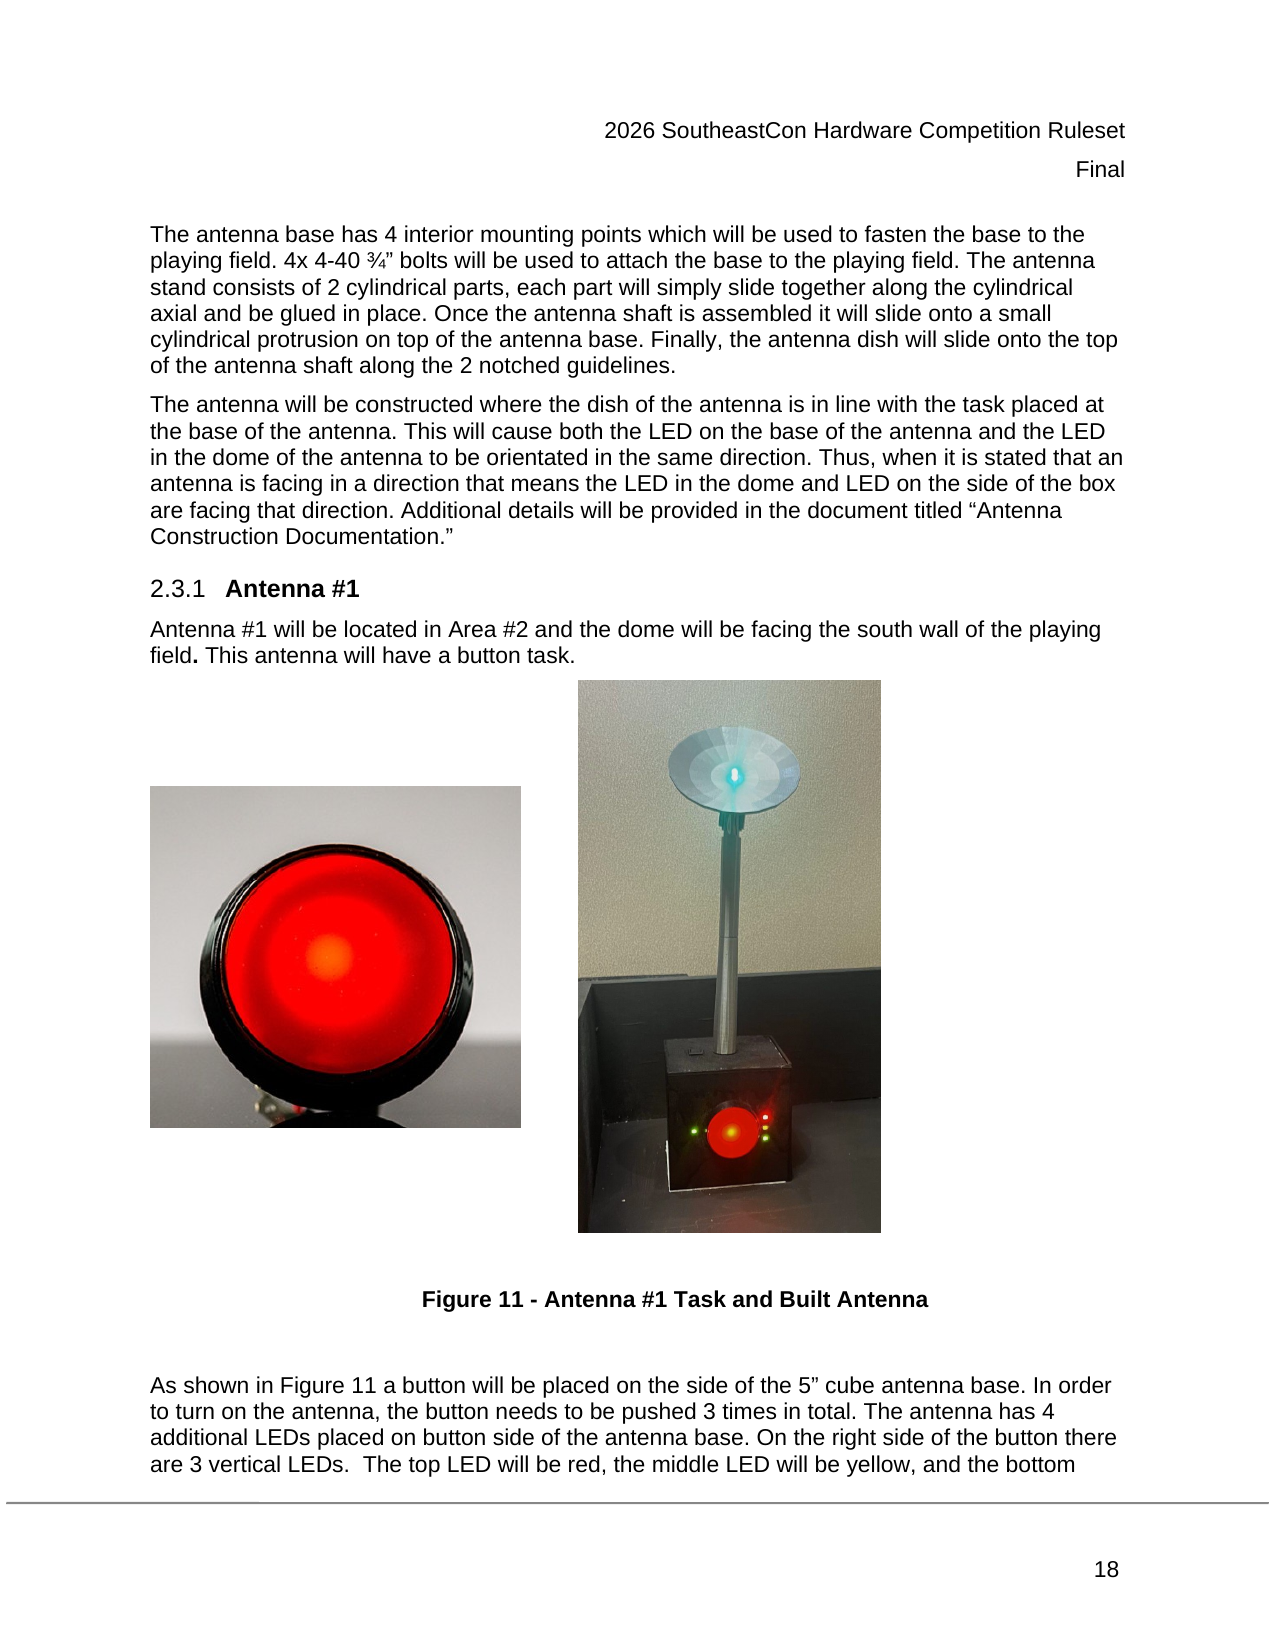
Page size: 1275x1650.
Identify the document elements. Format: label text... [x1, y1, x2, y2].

picture [578, 680, 881, 1233]
picture [150, 786, 521, 1128]
text The antenna will be constructed where the dish of the antenna is in line with the task placed at the base of the antenna. This will cause both the LED on the base of the antenna and the LED in the dome of the antenna to be orientated in the same direction. Thus, when it is stated that an antenna is facing in a direction that means the LED in the dome and LED on the side of the box are facing that direction. Additional details will be provided in the document titled “Antenna Construction Documentation.” [150, 391, 1125, 549]
subtitle Antenna #1 [150, 574, 1125, 603]
text Antenna #1 will be located in Area #2 and the dome will be facing the south wall of the playing field. This antenna will have a button task. [150, 616, 1125, 668]
text The antenna base has 4 interior mounting points which will be used to fasten the base to the playing field. 4x 4-40 ¾” bolts will be used to attach the base to the playing field. The antenna stand consists of 2 cylindrical parts, each part will simply slide together along the cylindrical axial and be glued in place. Once the antenna shaft is assembled it will slide onto a small cylindrical protrusion on top of the antenna base. Finally, the antenna dish will slide onto the top of the antenna shaft along the 2 notched guidelines. [150, 221, 1125, 379]
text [150, 1372, 1125, 1477]
